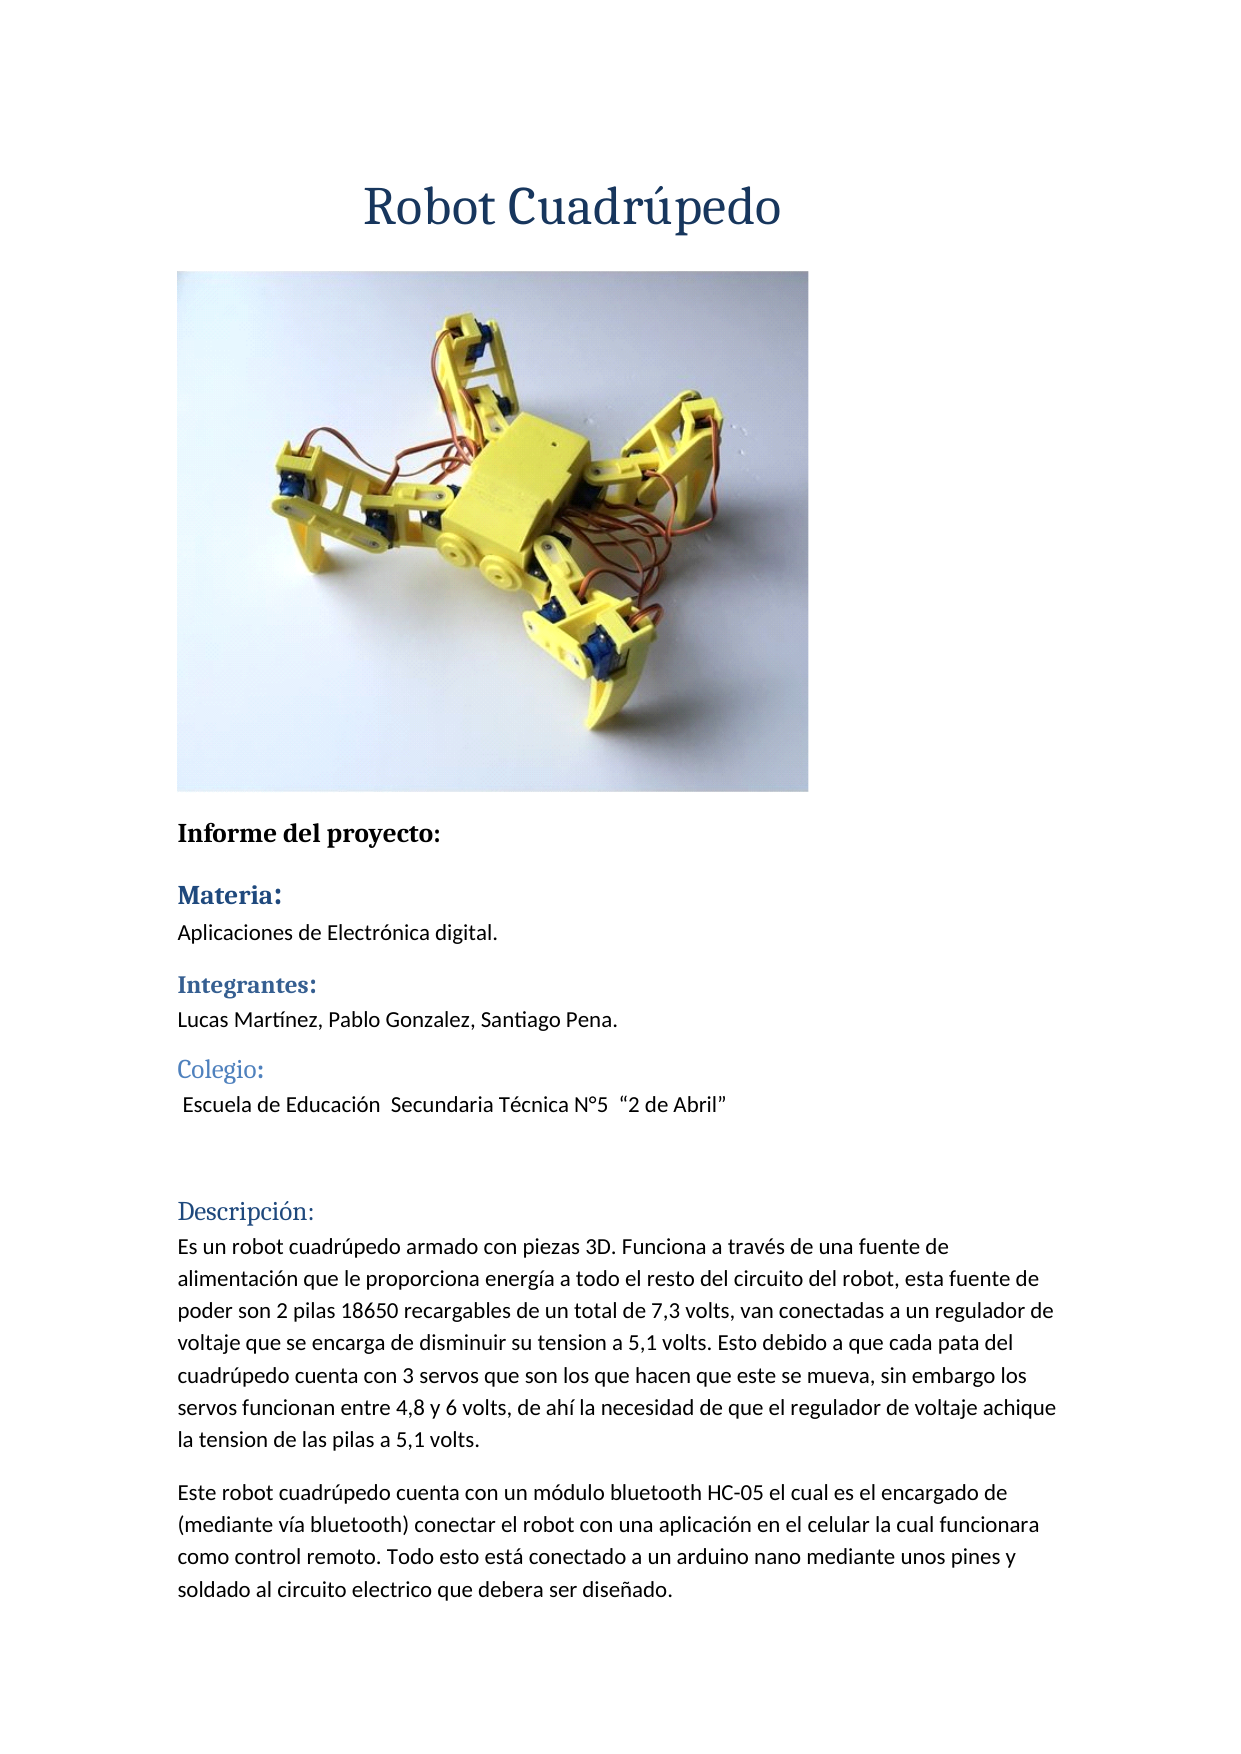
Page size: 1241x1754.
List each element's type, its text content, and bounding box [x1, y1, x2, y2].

text Materia: [177, 874, 1063, 912]
text Este robot cuadrúpedo cuenta con un módulo bluetooth HC-05 el cual es el encargado de (mediante vía bluetooth) conectar el robot con una aplicación en el celular la cual funcionara como control remoto. Todo esto está conectado a un arduino nano mediante unos pines y soldado al circuito electrico que debera ser diseñado. [177, 1478, 1063, 1603]
text Descripción: [177, 1196, 1063, 1227]
picture [177, 269, 809, 793]
text Escuela de Educación Secundaria Técnica N°5 “2 de Abril” [177, 1090, 1063, 1118]
text Lucas Martínez, Pablo Gonzalez, Santiago Pena. [177, 1006, 1063, 1034]
text Robot Cuadrúpedo [177, 176, 1063, 238]
text Integrantes: [177, 967, 1063, 1001]
text Colegio: [177, 1054, 1063, 1086]
text Es un robot cuadrúpedo armado con piezas 3D. Funciona a través de una fuente de alimentación que le proporciona energía a todo el resto del circuito del robot, esta fuente de poder son 2 pilas 18650 recargables de un total de 7,3 volts, van conectadas a un regulador de voltaje que se encarga de disminuir su tension a 5,1 volts. Esto debido a que cada pata del cuadrúpedo cuenta con 3 servos que son los que hacen que este se mueva, sin embargo los servos funcionan entre 4,8 y 6 volts, de ahí la necesidad de que el regulador de voltaje achique la tension de las pilas a 5,1 volts. [177, 1232, 1063, 1453]
text Aplicaciones de Electrónica digital. [177, 918, 1063, 946]
text Informe del proyecto: [177, 818, 1063, 849]
